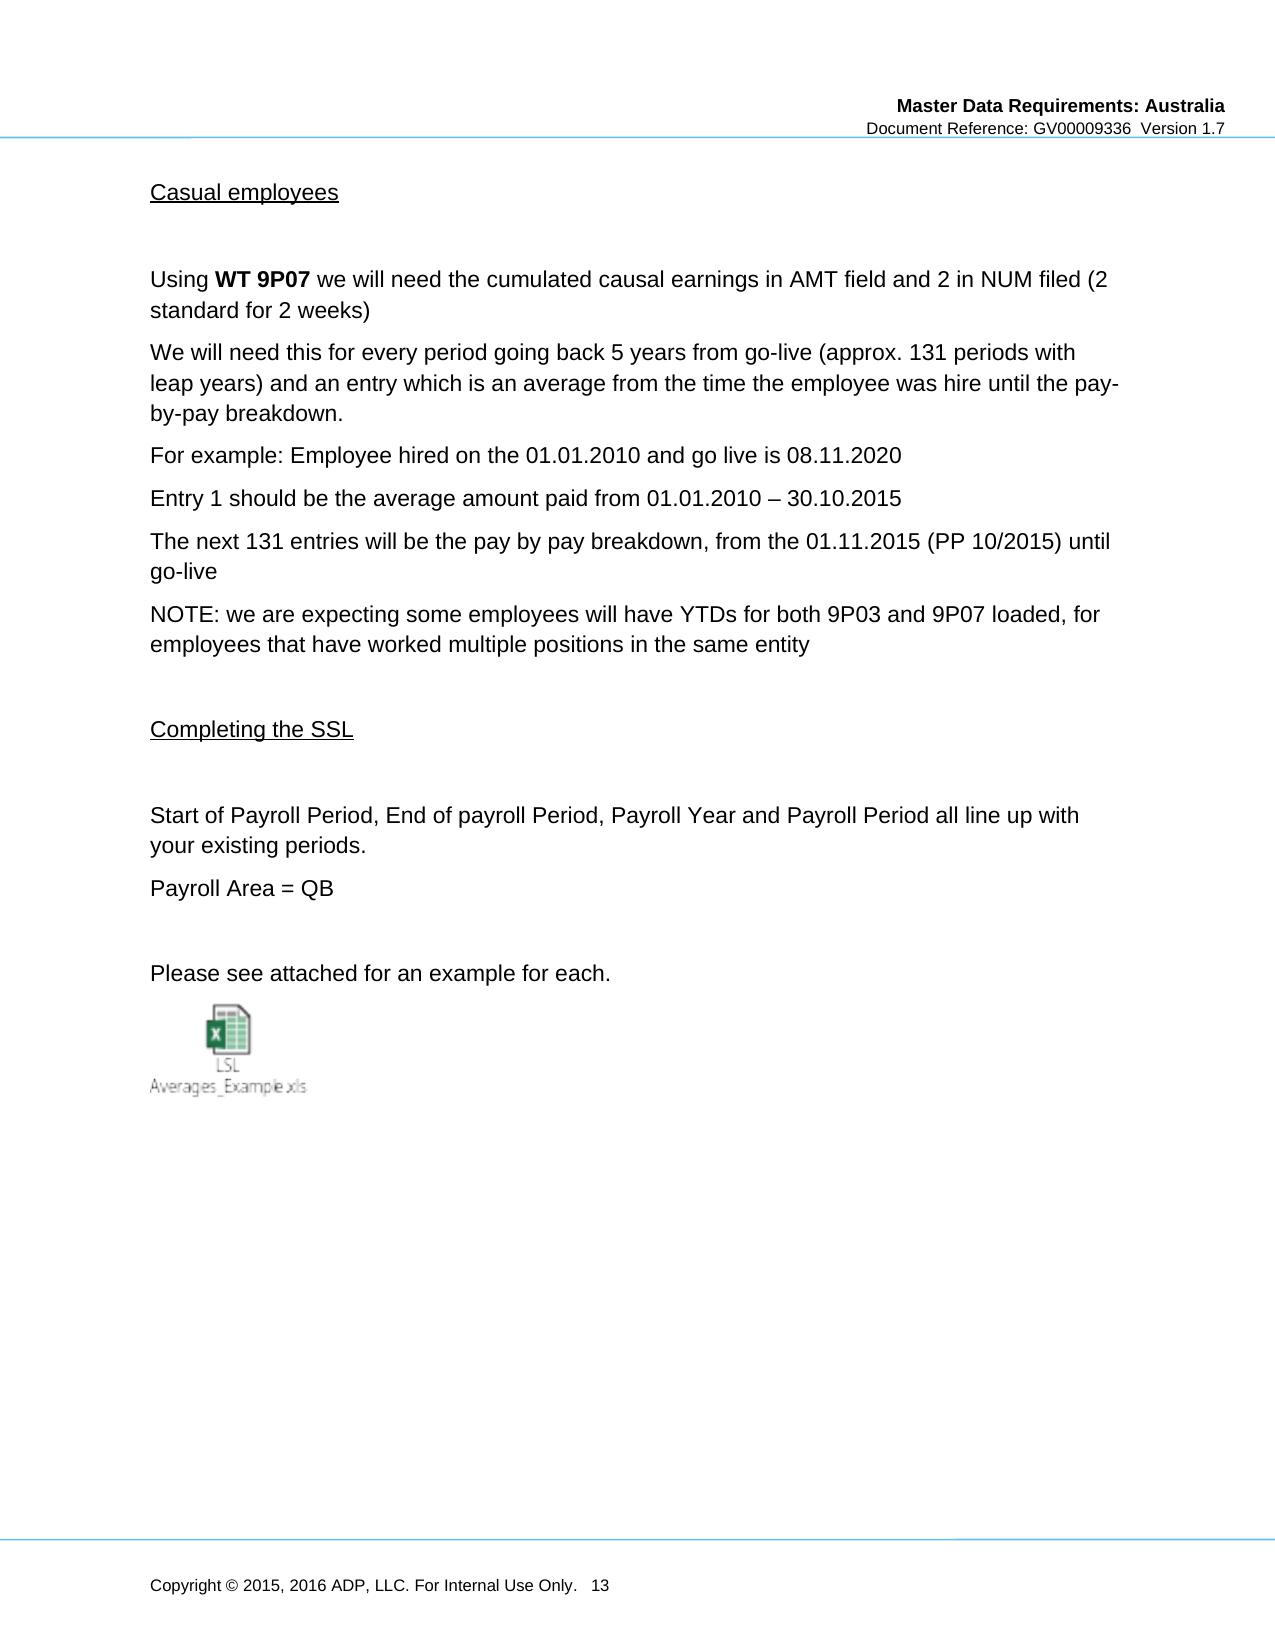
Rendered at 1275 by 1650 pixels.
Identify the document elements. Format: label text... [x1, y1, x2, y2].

text Casual employees [150, 178, 1125, 205]
text Payroll Area = QB [150, 875, 1125, 901]
text The next 131 entries will be the pay by pay breakdown, from the 01.11.2015 (PP 10/2015) until go-live [150, 528, 1125, 584]
text For example: Employee hired on the 01.01.2010 and go live is 08.11.2020 [150, 442, 1125, 469]
text Using WT 9P07 we will need the cumulated causal earnings in AMT field and 2 in NUM filed (2 standard for 2 weeks) [150, 266, 1125, 323]
text Entry 1 should be the average amount paid from 01.01.2010 – 30.10.2015 [150, 485, 1125, 511]
text Completing the SSL [150, 716, 1125, 743]
text NOTE: we are expecting some employees will have YTDs for both 9P03 and 9P07 loaded, for employees that have worked multiple positions in the same entity [150, 601, 1125, 657]
text Please see attached for an example for each. [150, 960, 1125, 986]
text Start of Payroll Period, End of payroll Period, Payroll Year and Payroll Period all line up with your existing periods. [150, 802, 1125, 858]
